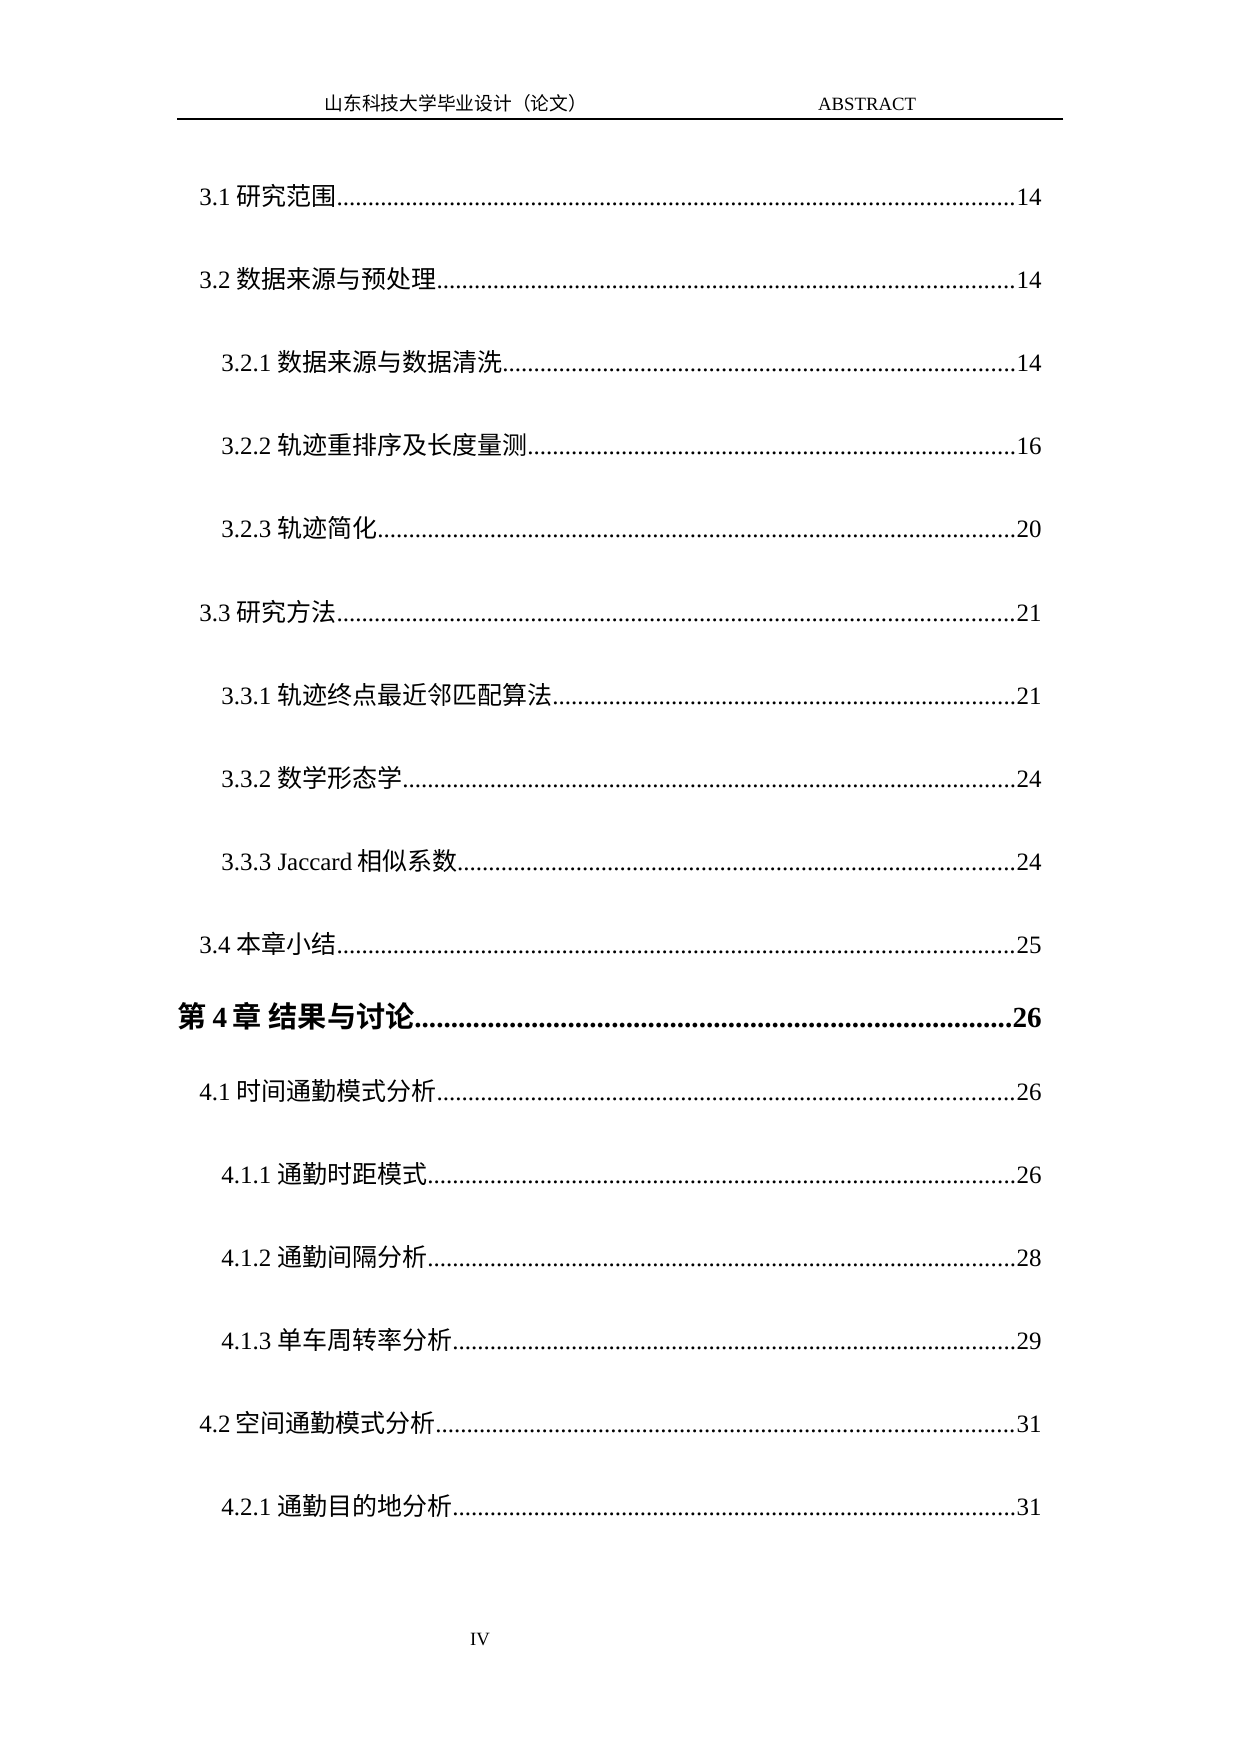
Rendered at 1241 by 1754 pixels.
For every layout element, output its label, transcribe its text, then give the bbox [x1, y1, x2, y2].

text 3.4 本章小结 25 [199, 910, 1063, 975]
text 4.1.1 通勤时距模式 26 [221, 1140, 1063, 1205]
text 3.3.1 轨迹终点最近邻匹配算法 21 [221, 661, 1063, 726]
text 4.1.3 单车周转率分析 29 [221, 1306, 1063, 1371]
text 3.1 研究范围 14 [199, 162, 1063, 227]
text 3.2.2 轨迹重排序及长度量测 16 [221, 411, 1063, 476]
text 4.2空间通勤模式分析 31 [199, 1389, 1063, 1454]
text 4.1 时间通勤模式分析 26 [199, 1057, 1063, 1122]
text 第4章 结果与讨论 26 [177, 993, 1063, 1036]
text 3.3.2 数学形态学 24 [221, 744, 1063, 809]
text 3.3 研究方法 21 [199, 578, 1063, 643]
text 3.3.3 Jaccard相似系数 24 [221, 827, 1063, 892]
text 3.2.3 轨迹简化 20 [221, 494, 1063, 559]
text 4.1.2 通勤间隔分析 28 [221, 1223, 1063, 1288]
text 4.2.1 通勤目的地分析 31 [221, 1472, 1063, 1537]
text 3.2.1 数据来源与数据清洗 14 [221, 328, 1063, 393]
text 3.2 数据来源与预处理 14 [199, 245, 1063, 310]
